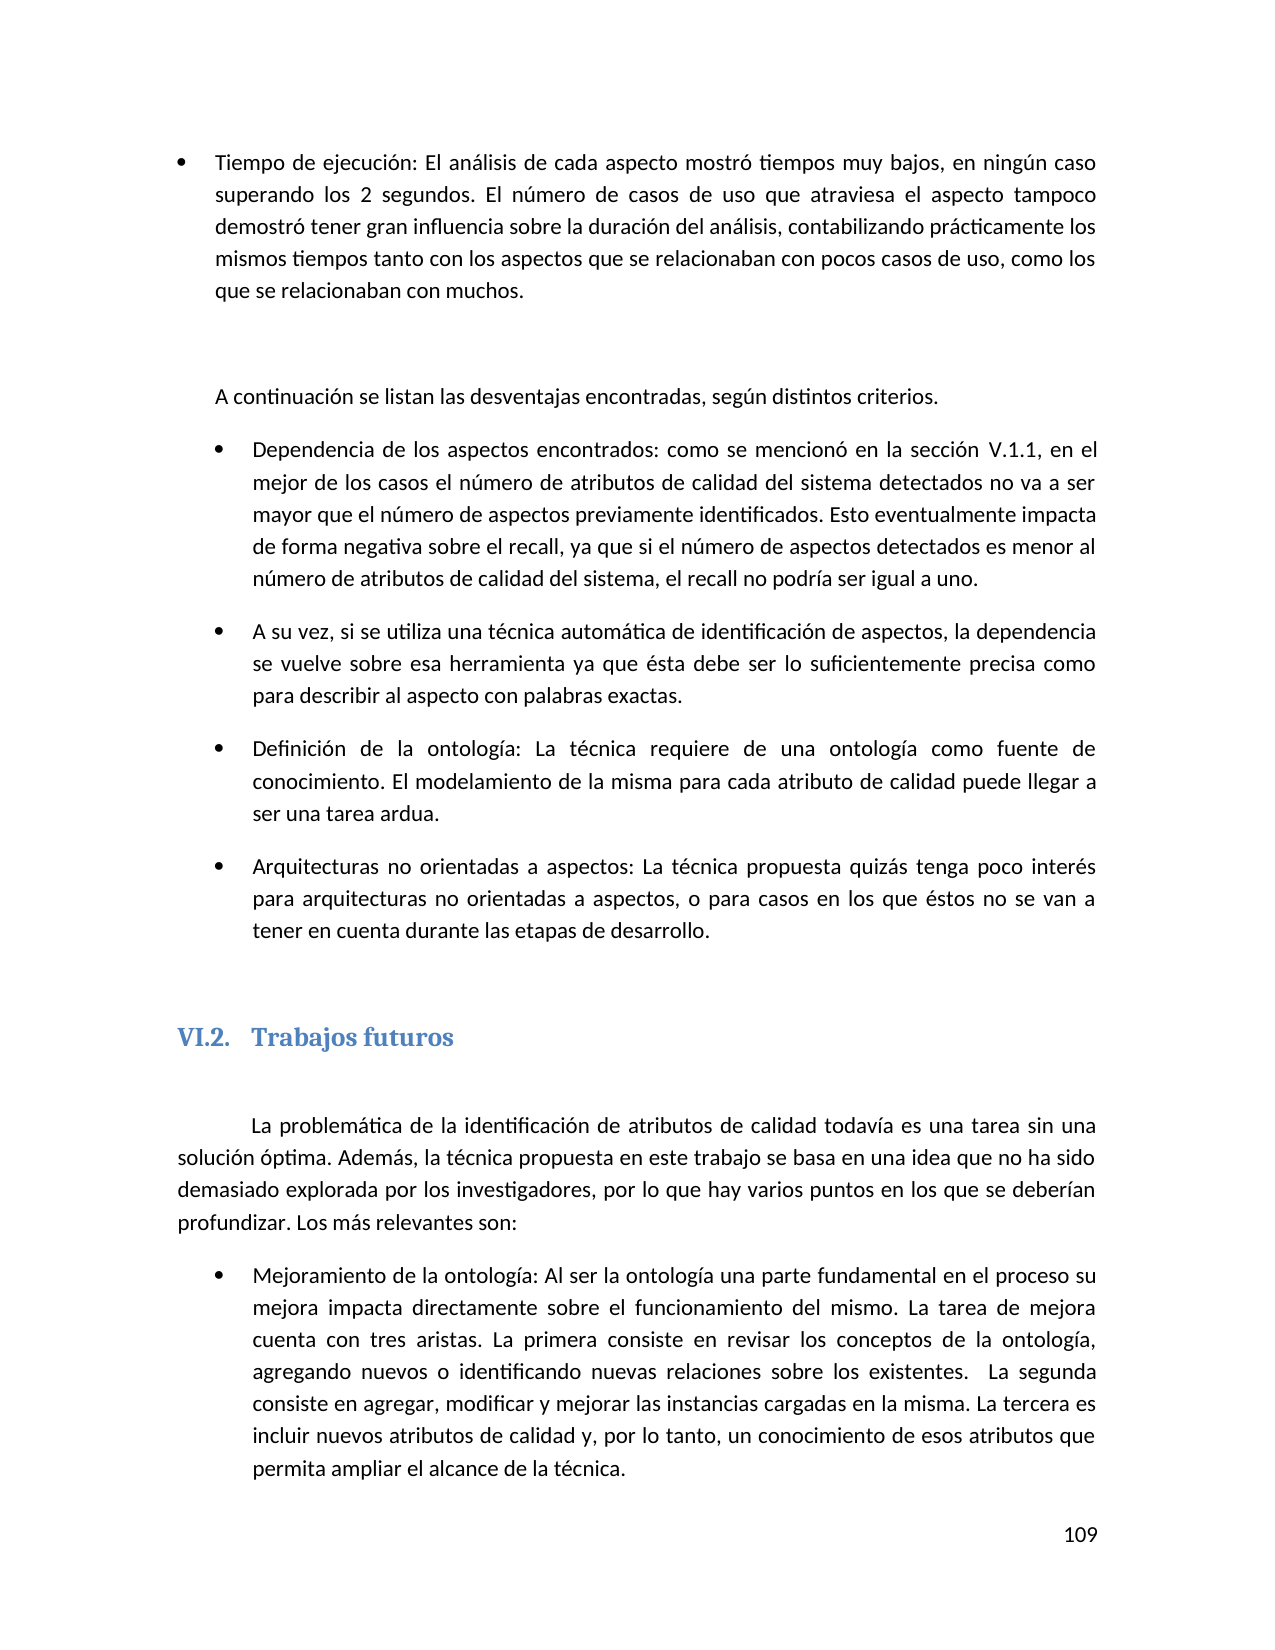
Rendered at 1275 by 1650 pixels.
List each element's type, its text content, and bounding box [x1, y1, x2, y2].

list Definición de la ontología: La técnica requiere de una ontología como fuente de conocimiento. El modelamiento de la misma para cada atributo de calidad puede llegar a ser una tarea ardua. [215, 734, 1098, 827]
list Mejoramiento de la ontología: Al ser la ontología una parte fundamental en el proceso su mejora impacta directamente sobre el funcionamiento del mismo. La tarea de mejora cuenta con tres aristas. La primera consiste en revisar los conceptos de la ontología, agregando nuevos o identificando nuevas relaciones sobre los existentes. La segunda consiste en agregar, modificar y mejorar las instancias cargadas en la misma. La tercera es incluir nuevos atributos de calidad y, por lo tanto, un conocimiento de esos atributos que permita ampliar el alcance de la técnica. [215, 1261, 1098, 1482]
list Arquitecturas no orientadas a aspectos: La técnica propuesta quizás tenga poco interés para arquitecturas no orientadas a aspectos, o para casos en los que éstos no se van a tener en cuenta durante las etapas de desarrollo. [215, 852, 1098, 944]
list Dependencia de los aspectos encontrados: como se mencionó en la sección V.1.1, en el mejor de los casos el número de atributos de calidad del sistema detectados no va a ser mayor que el número de aspectos previamente identificados. Esto eventualmente impacta de forma negativa sobre el recall, ya que si el número de aspectos detectados es menor al número de atributos de calidad del sistema, el recall no podría ser igual a uno. [215, 435, 1098, 592]
text A continuación se listan las desventajas encontradas, según distintos criterios. [177, 382, 1098, 410]
subtitle Trabajos futuros [177, 1022, 1098, 1053]
text La problemática de la identificación de atributos de calidad todavía es una tarea sin una solución óptima. Además, la técnica propuesta en este trabajo se basa en una idea que no ha sido demasiado explorada por los investigadores, por lo que hay varios puntos en los que se deberían profundizar. Los más relevantes son: [177, 1111, 1098, 1236]
list A su vez, si se utiliza una técnica automática de identificación de aspectos, la dependencia se vuelve sobre esa herramienta ya que ésta debe ser lo suficientemente precisa como para describir al aspecto con palabras exactas. [215, 617, 1098, 709]
list Tiempo de ejecución: El análisis de cada aspecto mostró tiempos muy bajos, en ningún caso superando los 2 segundos. El número de casos de uso que atraviesa el aspecto tampoco demostró tener gran influencia sobre la duración del análisis, contabilizando prácticamente los mismos tiempos tanto con los aspectos que se relacionaban con pocos casos de uso, como los que se relacionaban con muchos. [177, 148, 1098, 304]
